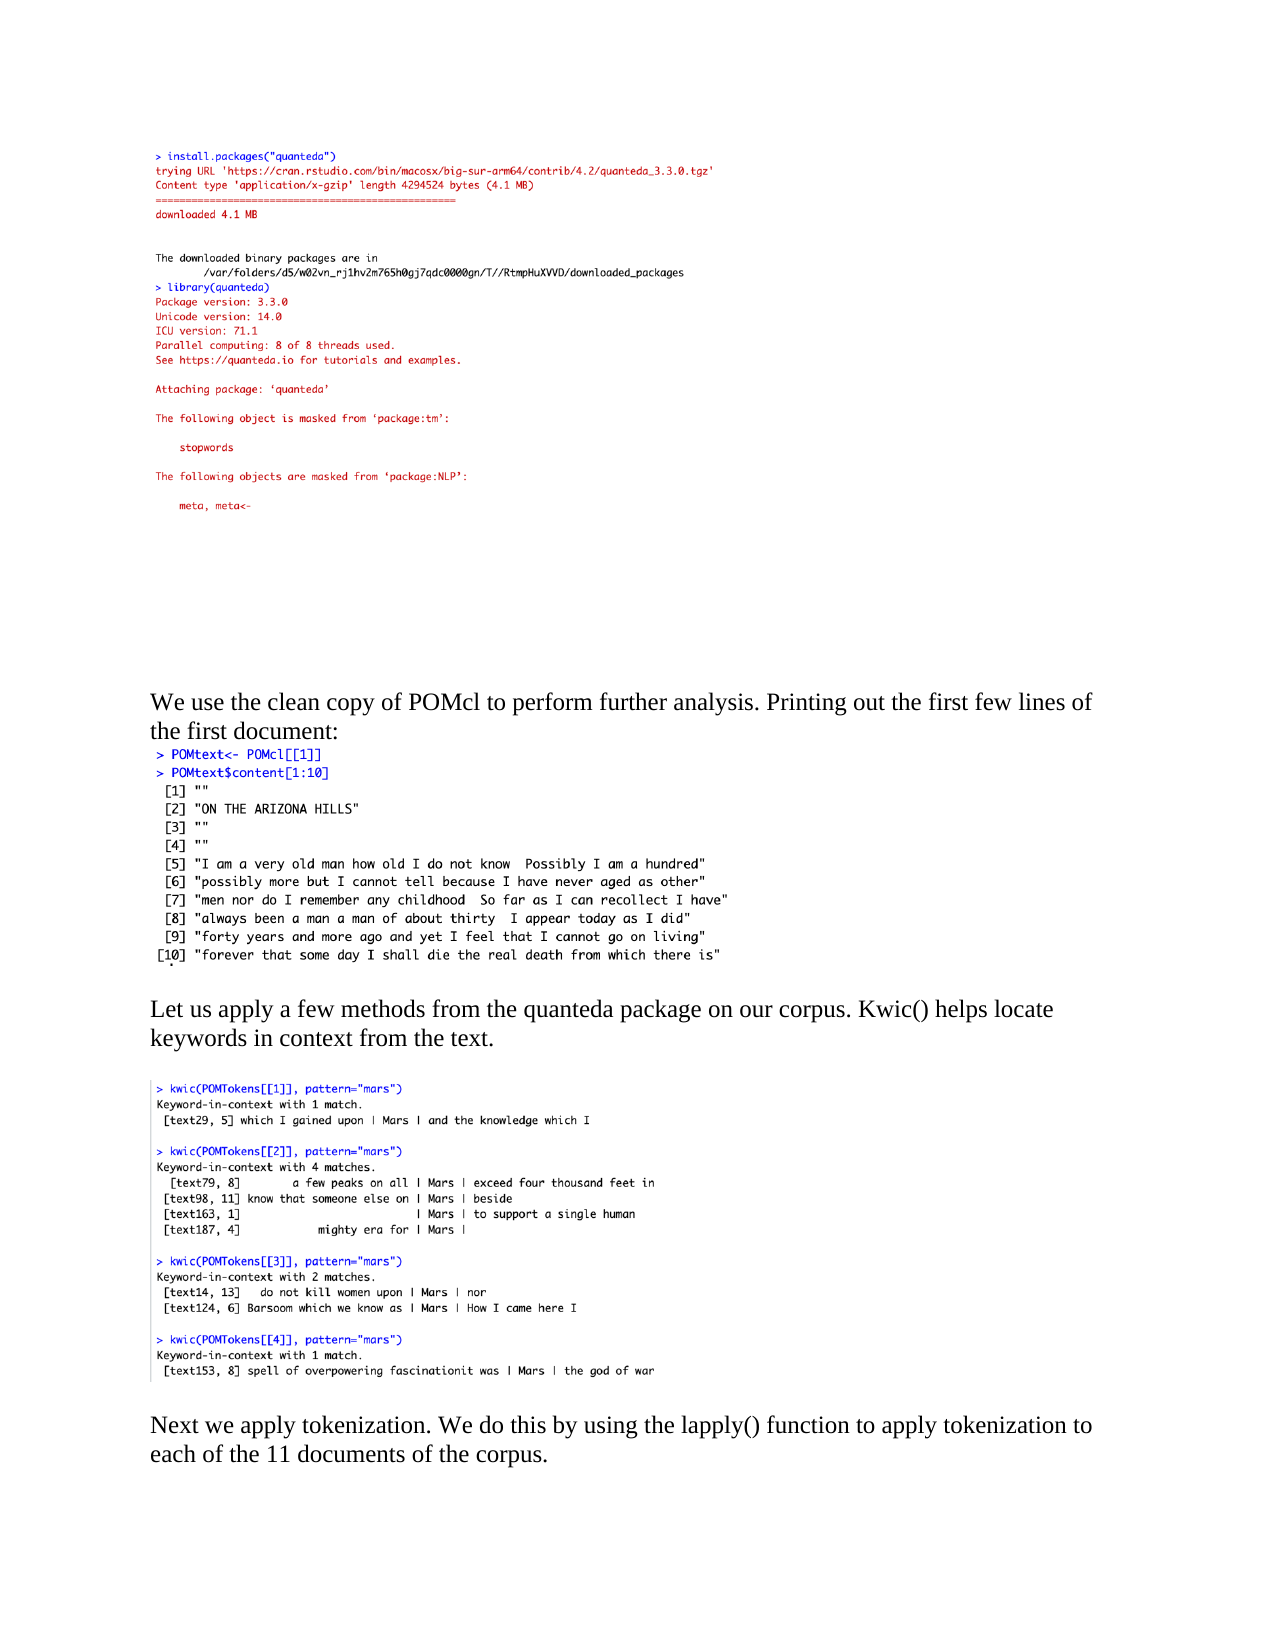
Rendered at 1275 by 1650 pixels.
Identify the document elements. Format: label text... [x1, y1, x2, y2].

text Next we apply tokenization. We do this by using the lapply() function to apply tokenization to each of the 11 documents of the corpus. [150, 1410, 1125, 1468]
picture [150, 150, 716, 515]
text Let us apply a few methods from the quanteda package on our corpus. Kwic() helps locate keywords in context from the text. [150, 994, 1125, 1052]
picture [150, 744, 731, 966]
picture [150, 1080, 662, 1382]
text We use the clean copy of POMcl to perform further analysis. Printing out the first few lines of the first document: [150, 687, 1125, 744]
